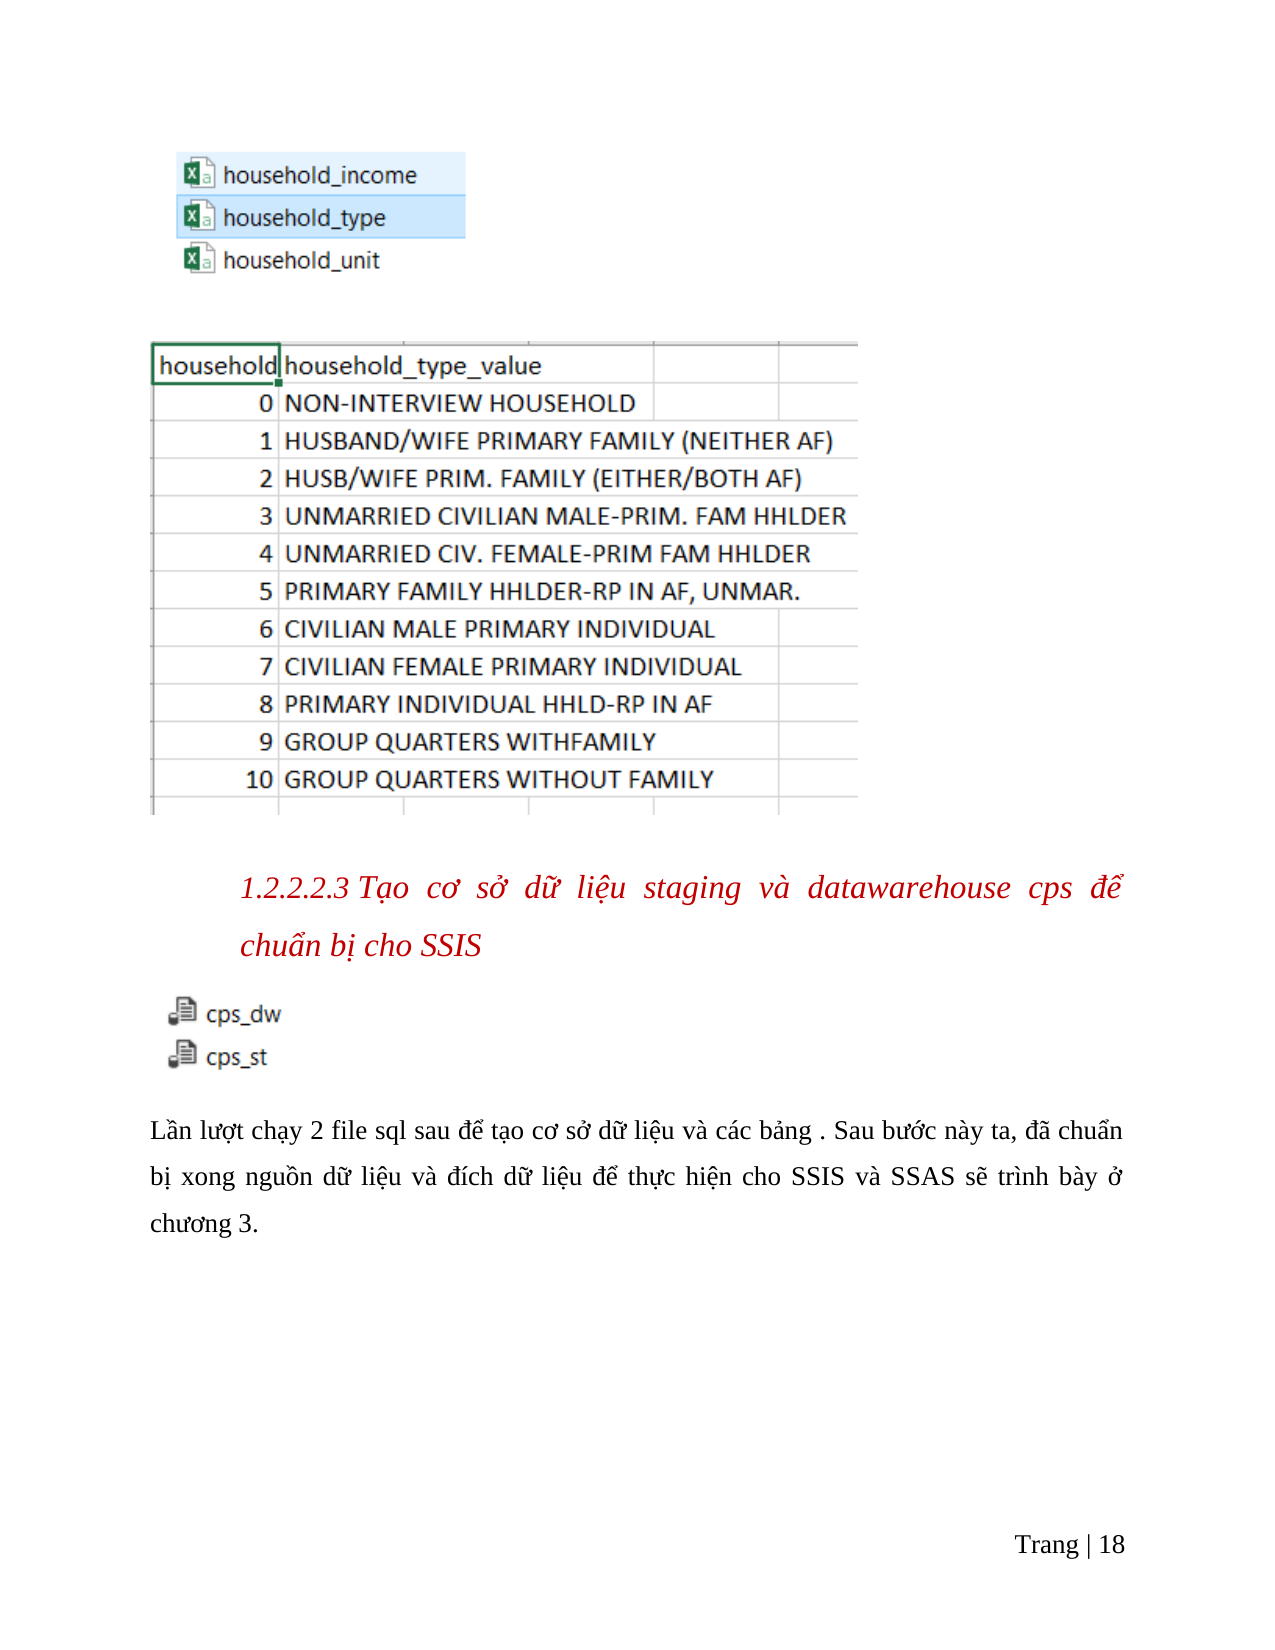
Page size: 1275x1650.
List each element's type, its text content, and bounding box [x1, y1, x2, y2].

picture [150, 341, 858, 815]
text Tạo cơ sở dữ liệu staging và datawarehouse cps để chuẩn bị cho SSIS [240, 868, 1125, 963]
text Lần lượt chạy 2 file sql sau để tạo cơ sở dữ liệu và các bảng . Sau bước này ta, đã chuẩn bị xong nguồn dữ liệu và đích dữ liệu để thực hiện cho SSIS và SSAS sẽ trình bày ở chương 3. [150, 1114, 1125, 1238]
picture [150, 986, 519, 1078]
picture [150, 150, 466, 305]
